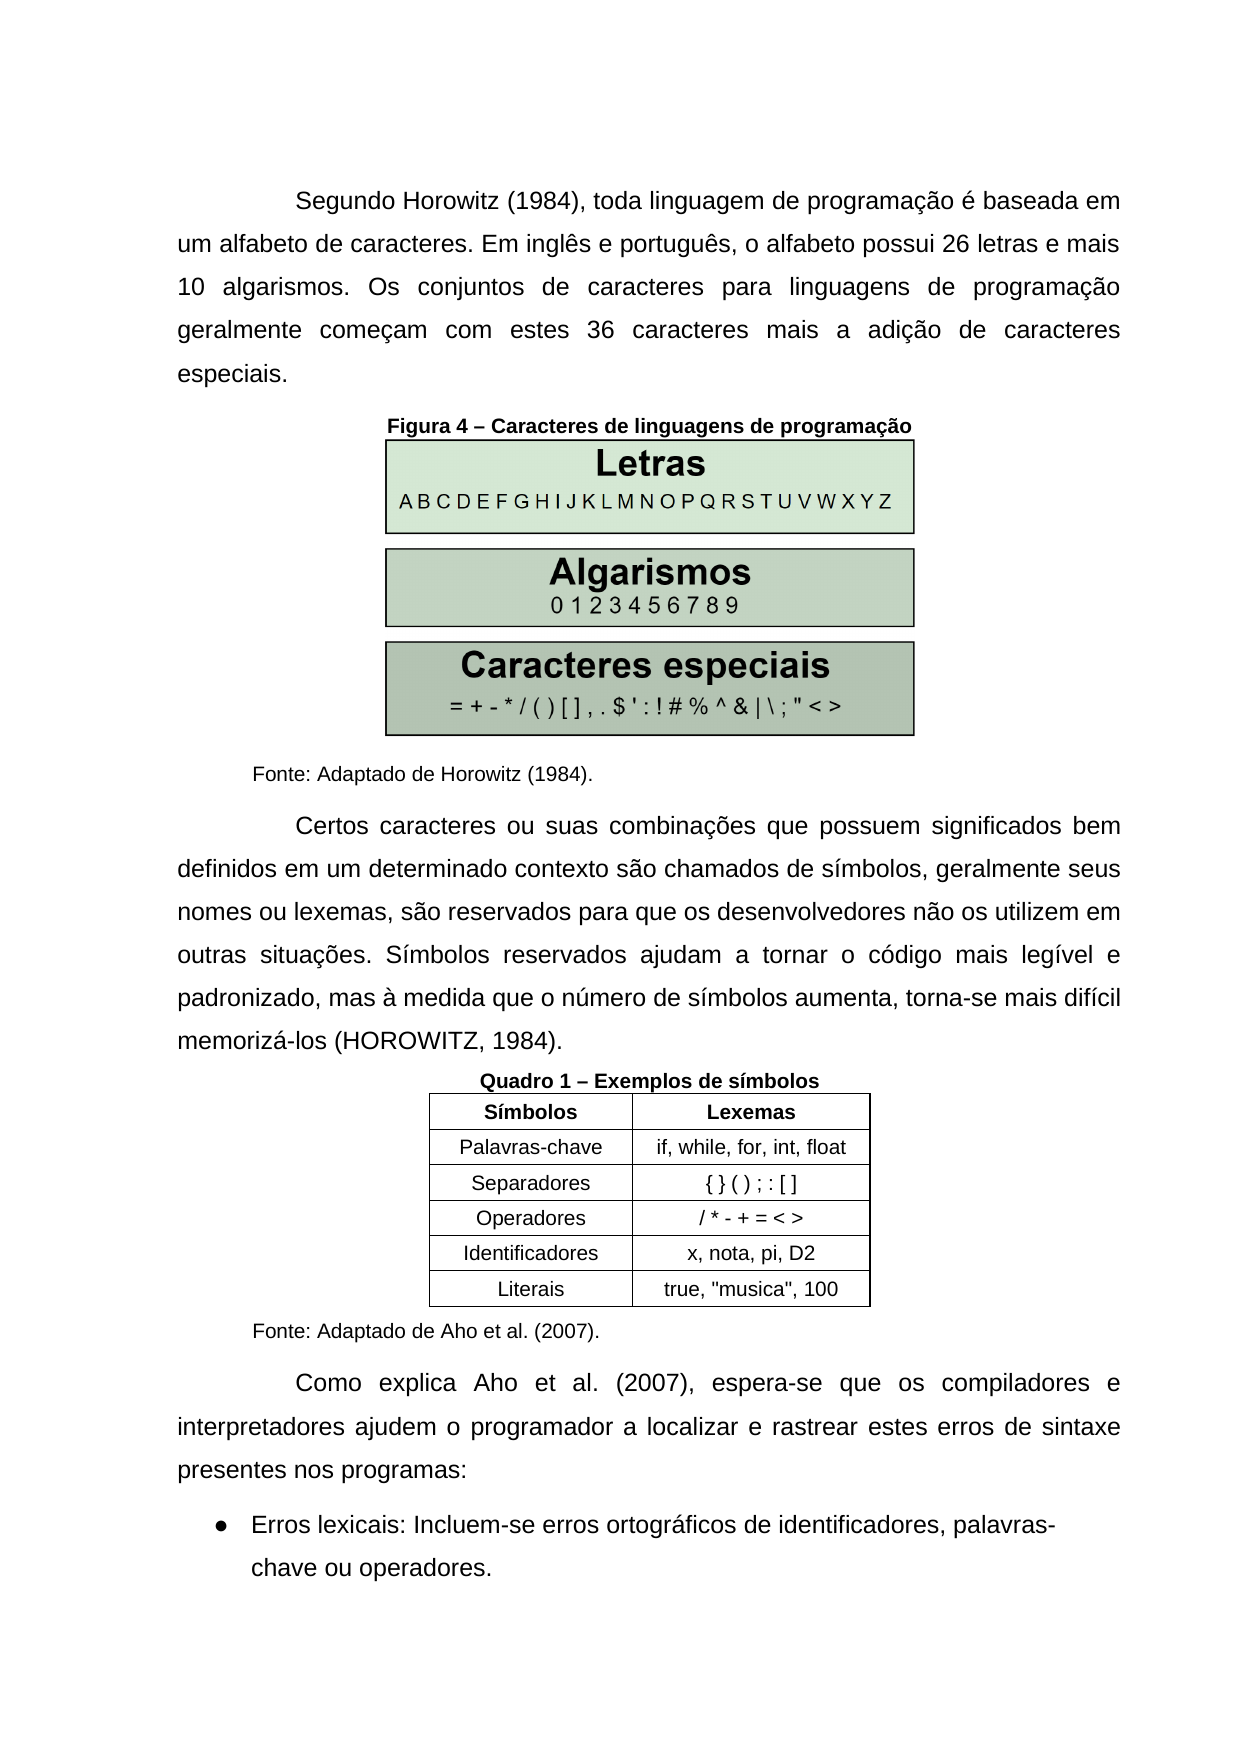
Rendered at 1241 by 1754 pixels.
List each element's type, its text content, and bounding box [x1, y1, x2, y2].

text Quadro 1 – Exemplos de símbolos [177, 1069, 1122, 1093]
table_cell Literais [430, 1271, 632, 1306]
text Fonte: Adaptado de Aho et al. (2007). [177, 1319, 1122, 1343]
table_cell Separadores [430, 1165, 632, 1199]
table_cell Identificadores [430, 1236, 632, 1270]
table_header Símbolos [430, 1094, 632, 1129]
text Como explica Aho et al. (2007), espera-se que os compiladores e interpretadores ajudem o programador a localizar e rastrear estes erros de sintaxe presentes nos programas: [177, 1368, 1122, 1483]
picture [384, 438, 915, 737]
table_cell x, nota, pi, D2 [633, 1236, 869, 1270]
table_cell Operadores [430, 1201, 632, 1235]
table_cell true, "musica", 100 [633, 1271, 869, 1306]
text Certos caracteres ou suas combinações que possuem significados bem definidos em um determinado contexto são chamados de símbolos, geralmente seus nomes ou lexemas, são reservados para que os desenvolvedores não os utilizem em outras situações. Símbolos reservados ajudam a tornar o código mais legível e padronizado, mas à medida que o número de símbolos aumenta, torna-se mais difícil memorizá-los (HOROWITZ, 1984). [177, 811, 1122, 1055]
table_cell / * - + = < > [633, 1201, 869, 1235]
table_cell if, while, for, int, float [633, 1130, 869, 1164]
text Fonte: Adaptado de Horowitz (1984). [177, 762, 1122, 786]
table_cell Palavras-chave [430, 1130, 632, 1164]
table_cell { } ( ) ; : [ ] [633, 1165, 869, 1199]
list Erros lexicais: Incluem-se erros ortográficos de identificadores, palavras-chave ou operadores. [213, 1510, 1122, 1582]
text Segundo Horowitz (1984), toda linguagem de programação é baseada em um alfabeto de caracteres. Em inglês e português, o alfabeto possui 26 letras e mais 10 algarismos. Os conjuntos de caracteres para linguagens de programação geralmente começam com estes 36 caracteres mais a adição de caracteres especiais. [177, 186, 1122, 387]
table_header Lexemas [633, 1094, 869, 1129]
